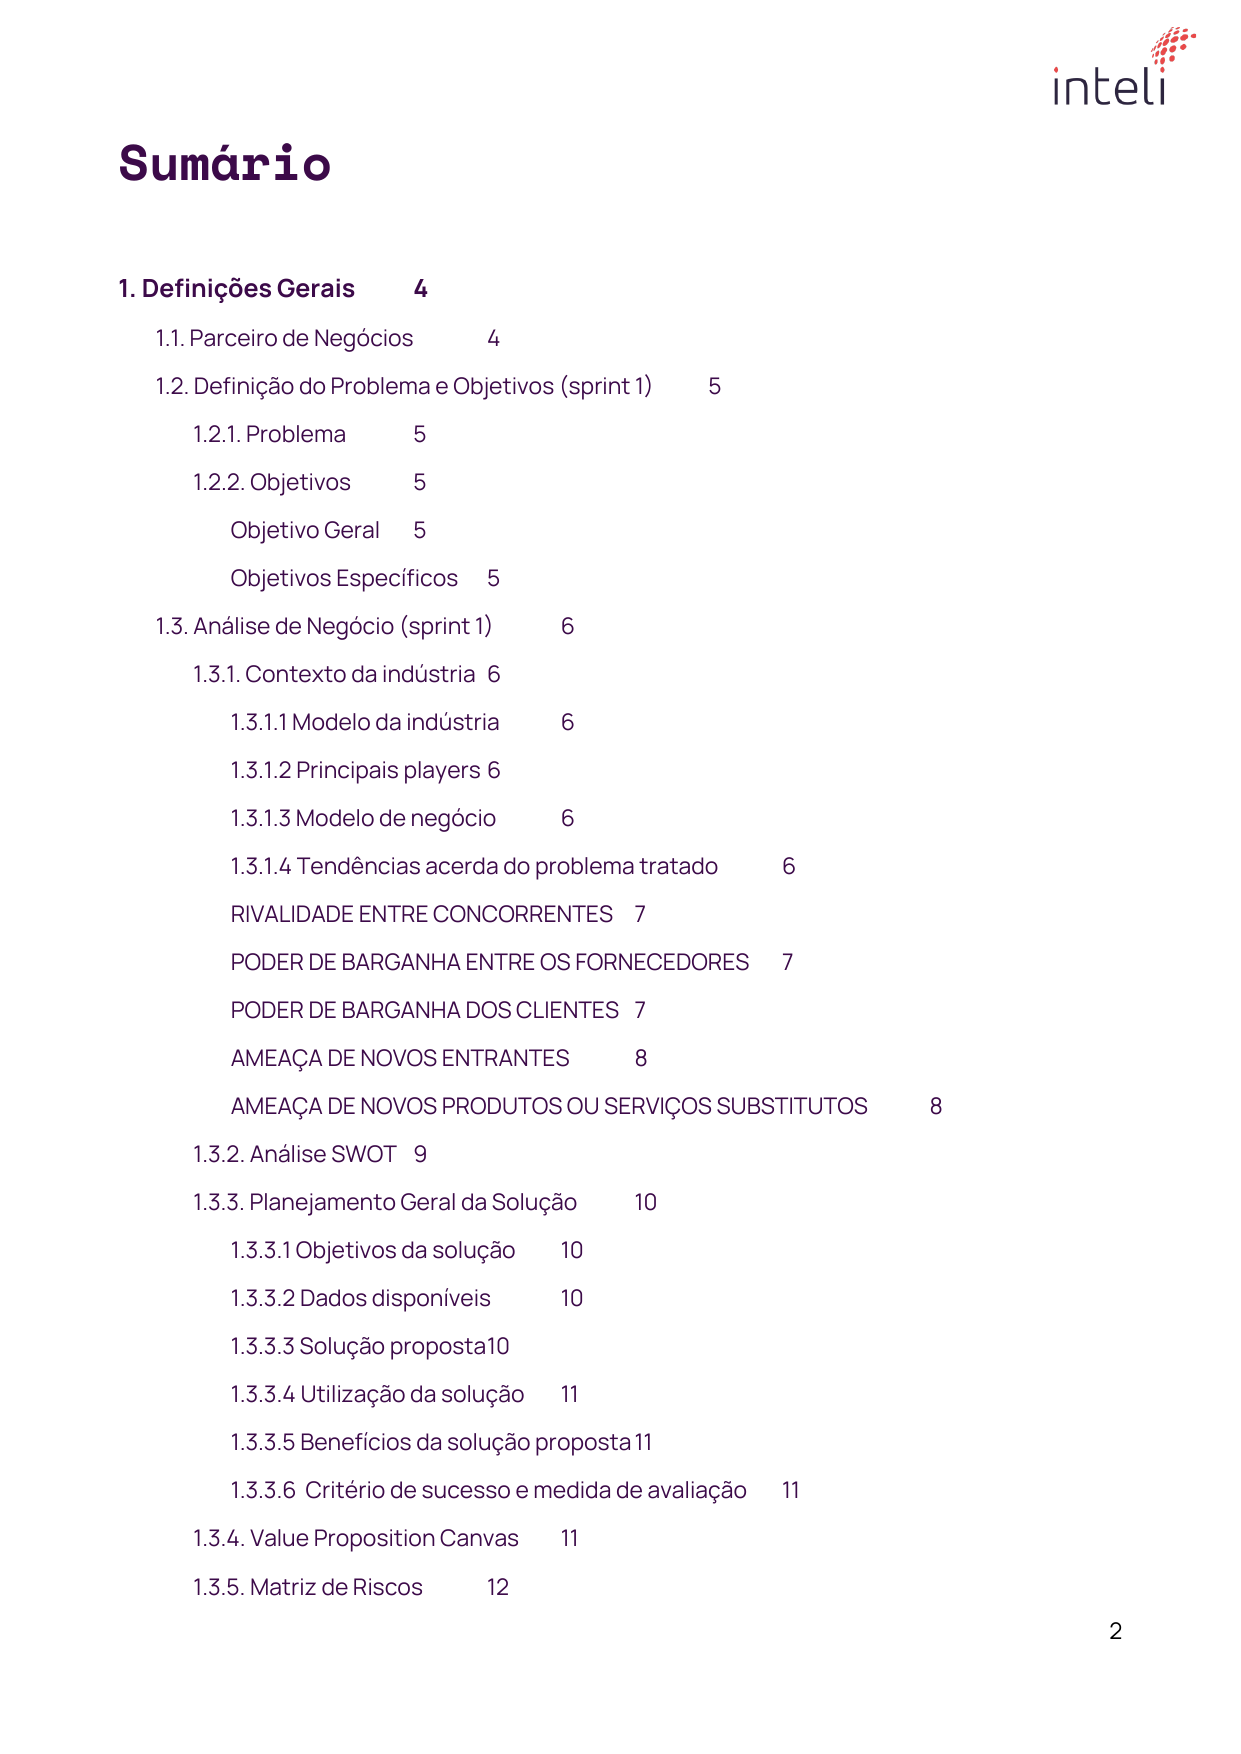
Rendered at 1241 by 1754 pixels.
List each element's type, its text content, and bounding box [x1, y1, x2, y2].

picture [1054, 27, 1197, 105]
text Sumário [118, 124, 1122, 198]
